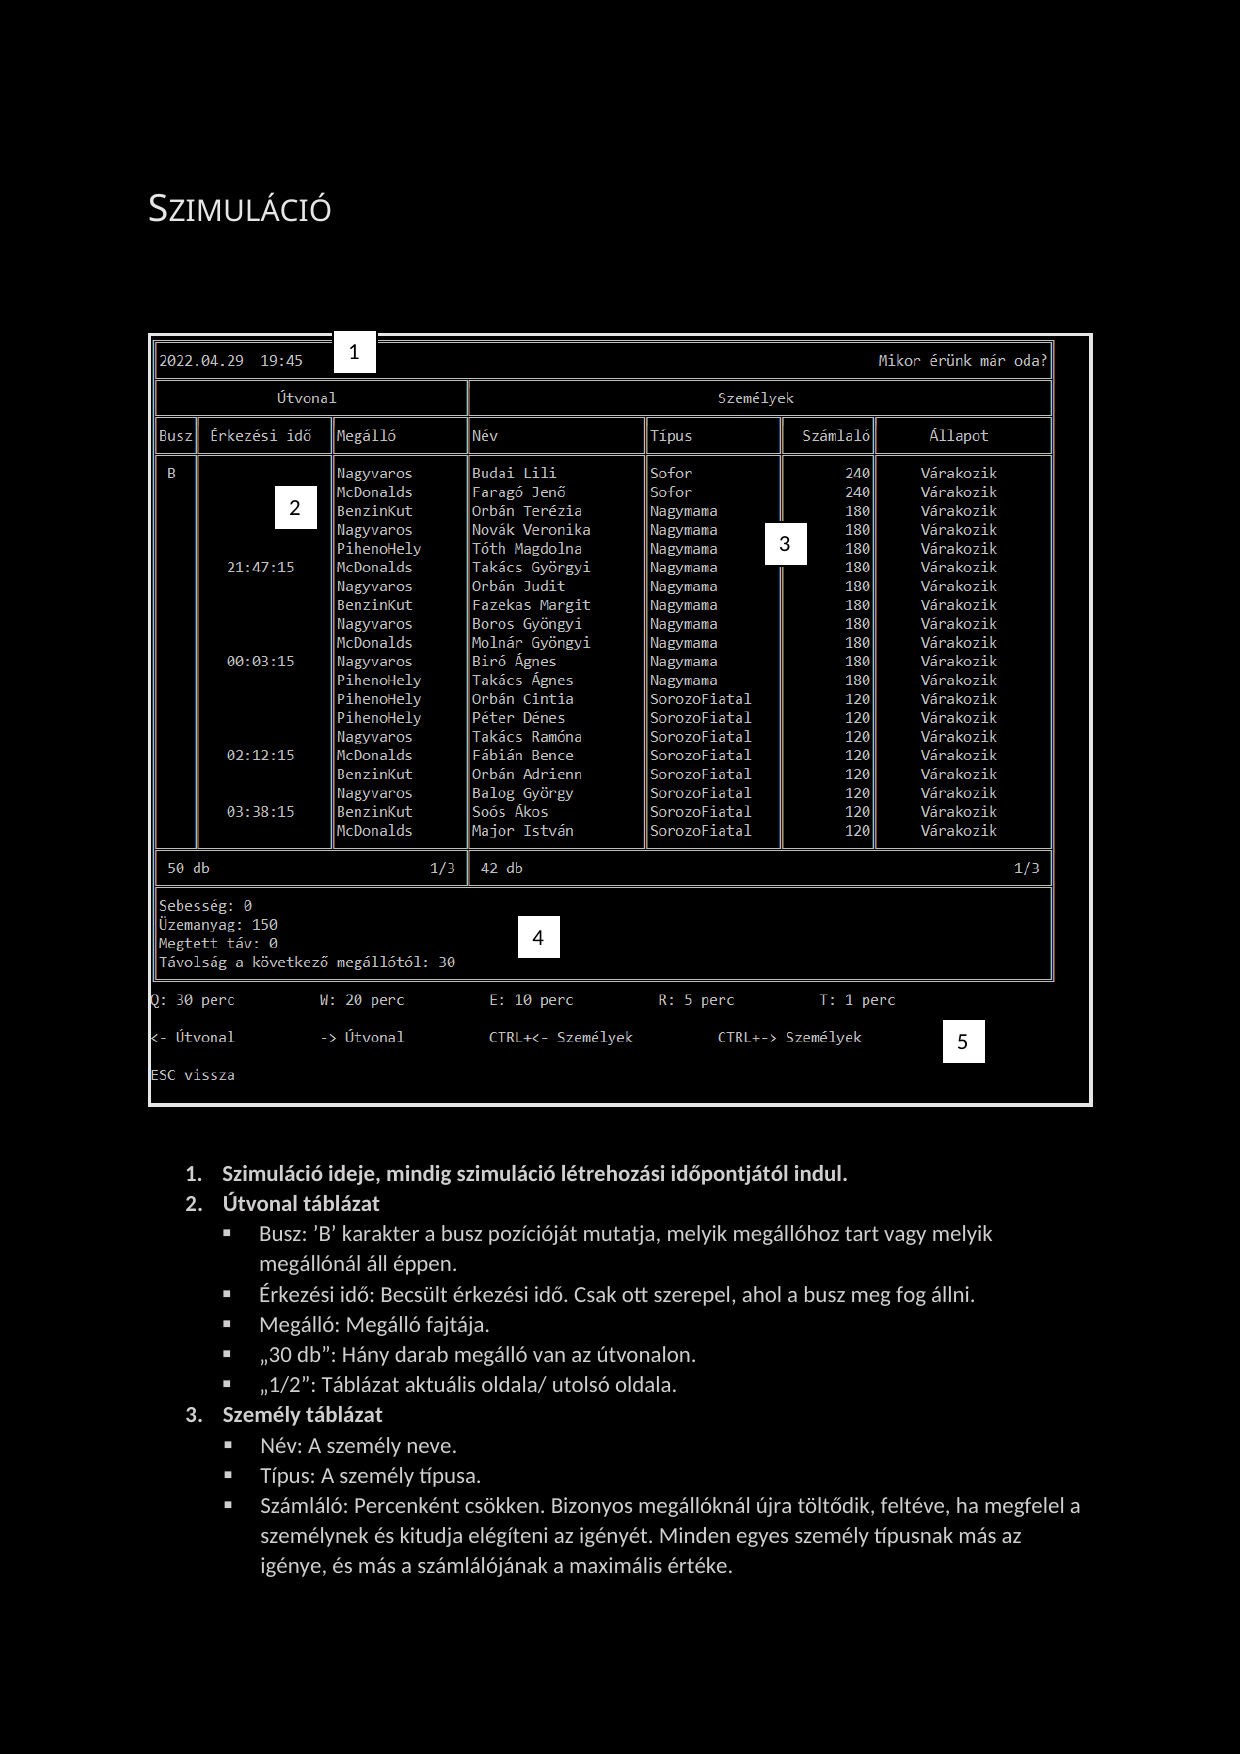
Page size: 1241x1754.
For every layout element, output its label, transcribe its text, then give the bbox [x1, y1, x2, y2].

subtitle Szimuláció [148, 181, 1093, 232]
list Busz: ’B’ karakter a busz pozícióját mutatja, melyik megállóhoz tart vagy melyik megállónál áll éppen. [221, 1219, 1093, 1277]
list Útvonal táblázat [185, 1189, 1093, 1217]
list Személy táblázat [185, 1401, 1093, 1428]
list Számláló: Percenként csökken. Bizonyos megállóknál újra töltődik, feltéve, ha megfelel a személynek és kitudja elégíteni az igényét. Minden egyes személy típusnak más az igénye, és más a számlálójának a maximális értéke. [223, 1491, 1093, 1579]
list Típus: A személy típusa. [223, 1461, 1093, 1489]
picture [151, 336, 1089, 1103]
list Érkezési idő: Becsült érkezési idő. Csak ott szerepel, ahol a busz meg fog állni. [221, 1280, 1093, 1308]
list „1/2”: Táblázat aktuális oldala/ utolsó oldala. [221, 1370, 1093, 1398]
list „30 db”: Hány darab megálló van az útvonalon. [221, 1340, 1093, 1368]
list Név: A személy neve. [223, 1431, 1093, 1459]
list Szimuláció ideje, mindig szimuláció létrehozási időpontjától indul. [185, 1159, 1093, 1187]
list Megálló: Megálló fajtája. [221, 1310, 1093, 1338]
